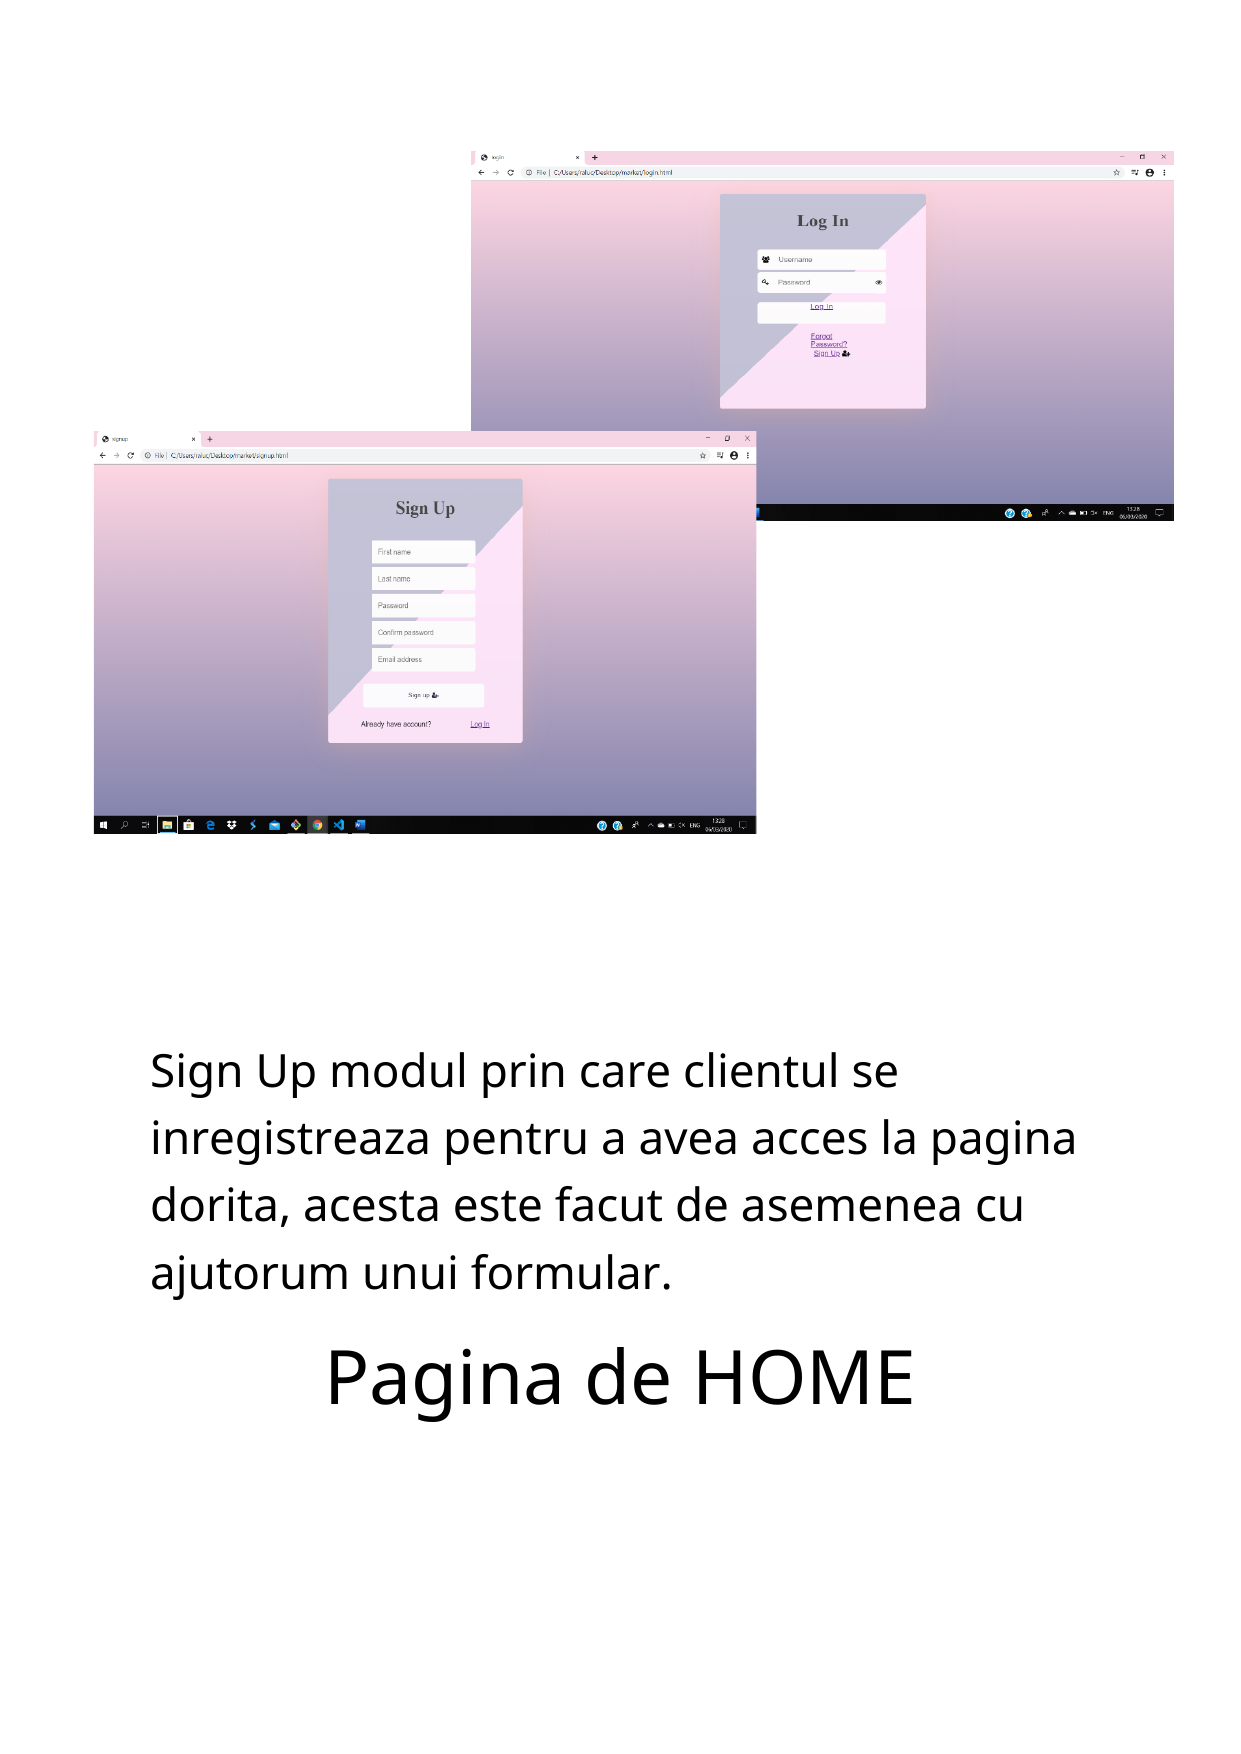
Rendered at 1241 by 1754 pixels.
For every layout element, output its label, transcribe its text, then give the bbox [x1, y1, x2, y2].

text Sign Up modul prin care clientul se inregistreaza pentru a avea acces la pagina dorita, acesta este facut de asemenea cu ajutorum unui formular. [150, 1038, 1090, 1303]
picture [93, 151, 1174, 834]
text Pagina de HOME [150, 1324, 1090, 1426]
